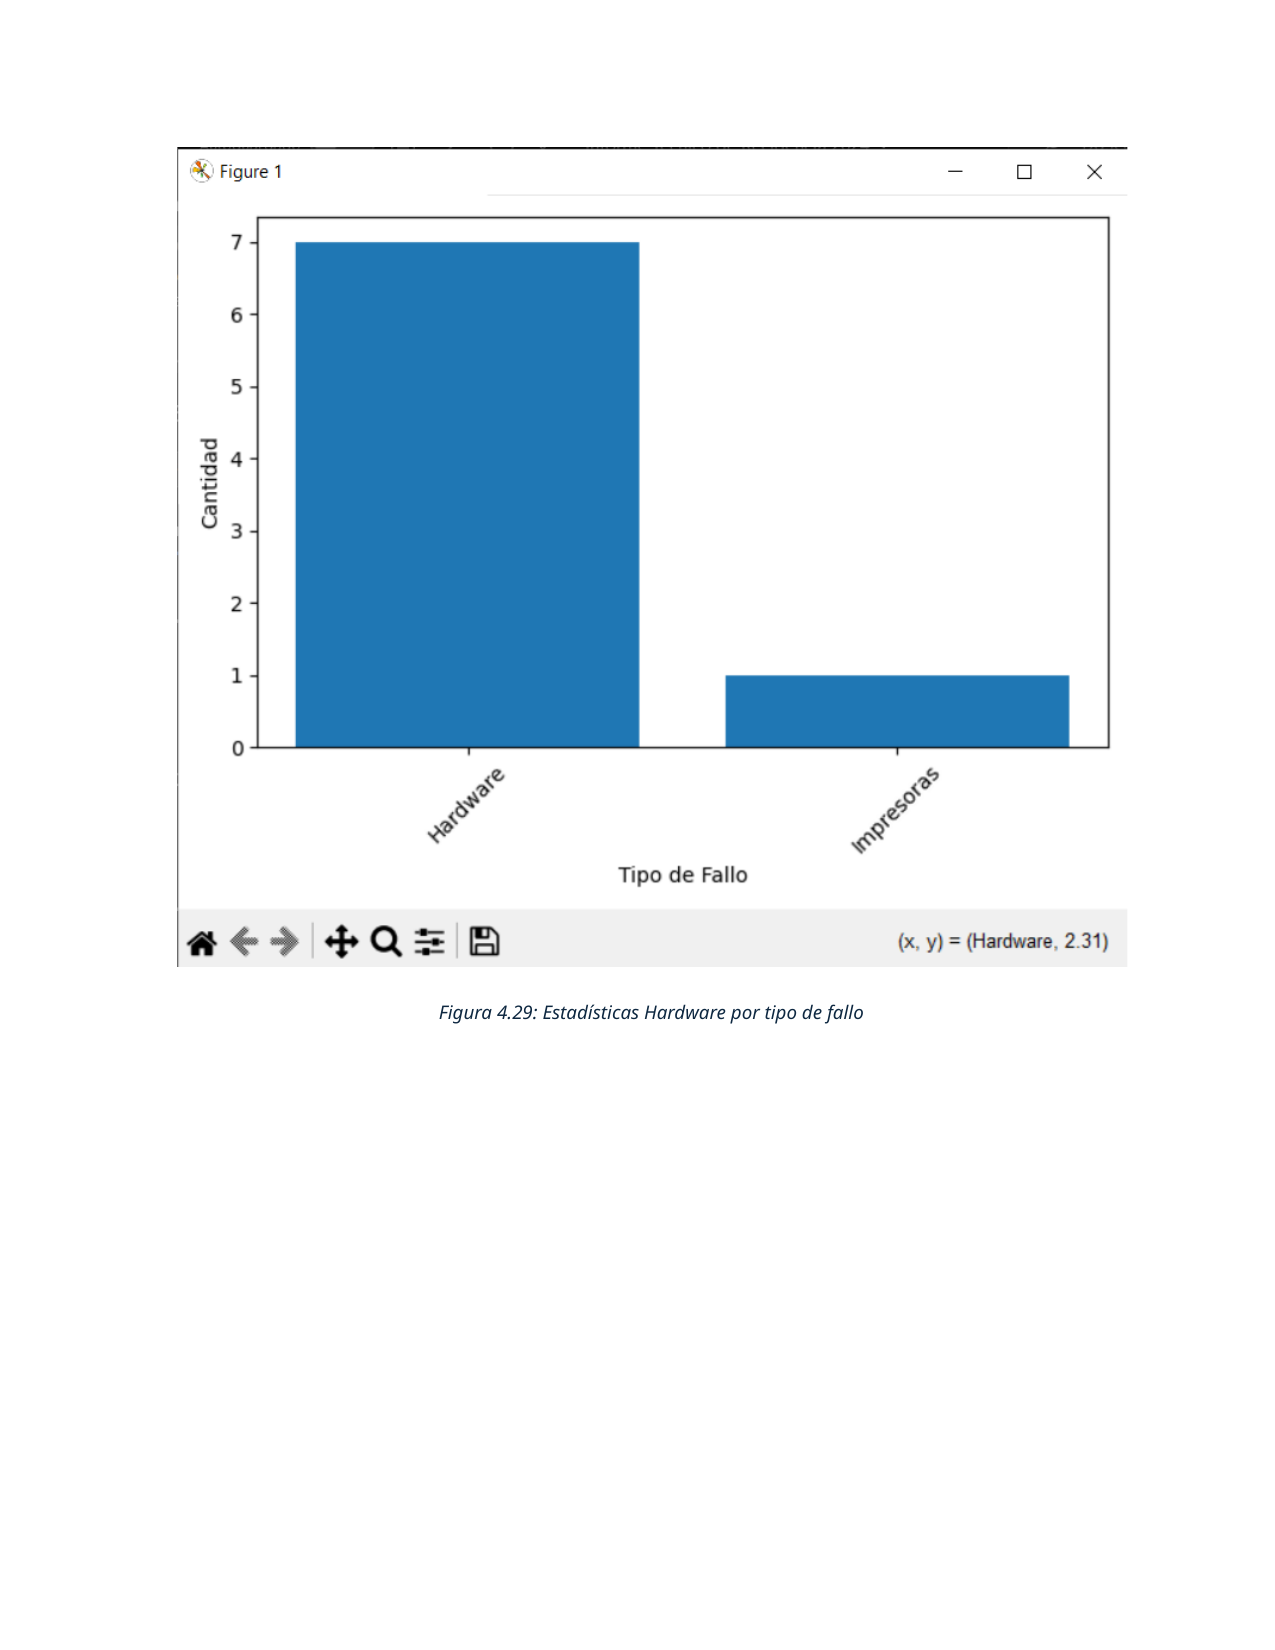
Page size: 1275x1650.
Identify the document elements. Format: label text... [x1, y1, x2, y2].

picture [177, 147, 1128, 967]
